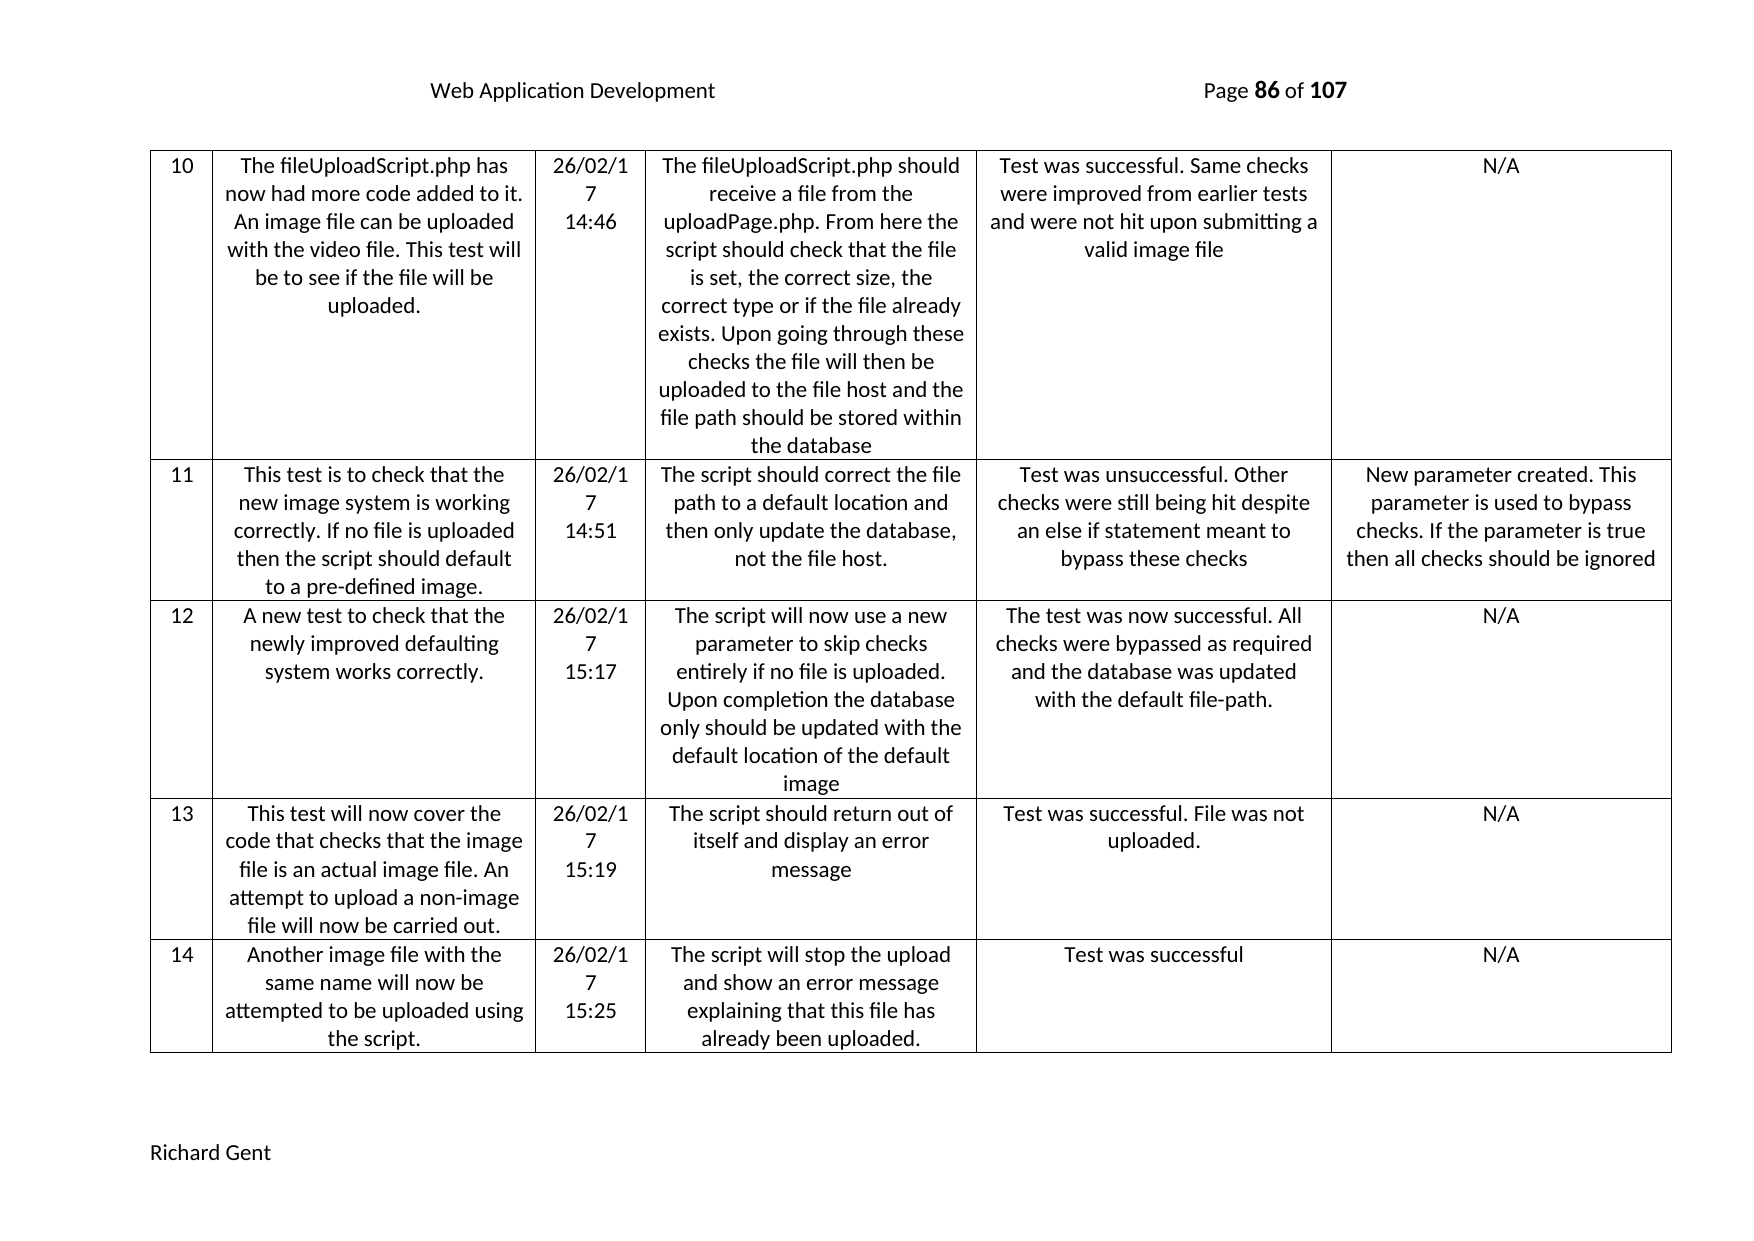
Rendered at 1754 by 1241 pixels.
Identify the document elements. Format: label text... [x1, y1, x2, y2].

table_cell N/A [1332, 940, 1671, 1052]
table_cell N/A [1332, 799, 1671, 939]
table_cell 13 [151, 799, 212, 939]
table_cell A new test to check that the newly improved defaulting system works correctly. [213, 601, 535, 798]
table_cell This test is to check that the new image system is working correctly. If no file is uploaded then the script should default to a pre-defined image. [213, 460, 535, 600]
table_cell Another image file with the same name will now be attempted to be uploaded using the script. [213, 940, 535, 1052]
table_cell The fileUploadScript.php should receive a file from the uploadPage.php. From here the script should check that the file is set, the correct size, the correct type or if the file already exists. Upon going through these checks the file will then be uploaded to the file host and the file path should be stored within the database [646, 151, 976, 459]
table_cell 26/02/17 15:25 [536, 940, 645, 1052]
table_cell The script should correct the file path to a default location and then only update the database, not the file host. [646, 460, 976, 600]
table_cell 26/02/17 14:51 [536, 460, 645, 600]
table_cell 14 [151, 940, 212, 1052]
table_cell The fileUploadScript.php has now had more code added to it. An image file can be uploaded with the video file. This test will be to see if the file will be uploaded. [213, 151, 535, 459]
table_cell 26/02/17 15:17 [536, 601, 645, 798]
table_cell The test was now successful. All checks were bypassed as required and the database was updated with the default file-path. [977, 601, 1331, 798]
table_cell Test was successful [977, 940, 1331, 1052]
table_cell 10 [151, 151, 212, 459]
table_cell 26/02/17 14:46 [536, 151, 645, 459]
table_cell The script will stop the upload and show an error message explaining that this file has already been uploaded. [646, 940, 976, 1052]
table_cell This test will now cover the code that checks that the image file is an actual image file. An attempt to upload a non-image file will now be carried out. [213, 799, 535, 939]
table_cell 11 [151, 460, 212, 600]
table_cell New parameter created. This parameter is used to bypass checks. If the parameter is true then all checks should be ignored [1332, 460, 1671, 600]
table_cell N/A [1332, 601, 1671, 798]
table_cell N/A [1332, 151, 1671, 459]
table_cell The script should return out of itself and display an error message [646, 799, 976, 939]
table_cell Test was unsuccessful. Other checks were still being hit despite an else if statement meant to bypass these checks [977, 460, 1331, 600]
table_cell 26/02/17 15:19 [536, 799, 645, 939]
table_cell The script will now use a new parameter to skip checks entirely if no file is uploaded. Upon completion the database only should be updated with the default location of the default image [646, 601, 976, 798]
table_cell Test was successful. File was not uploaded. [977, 799, 1331, 939]
table_cell 12 [151, 601, 212, 798]
table_cell Test was successful. Same checks were improved from earlier tests and were not hit upon submitting a valid image file [977, 151, 1331, 459]
